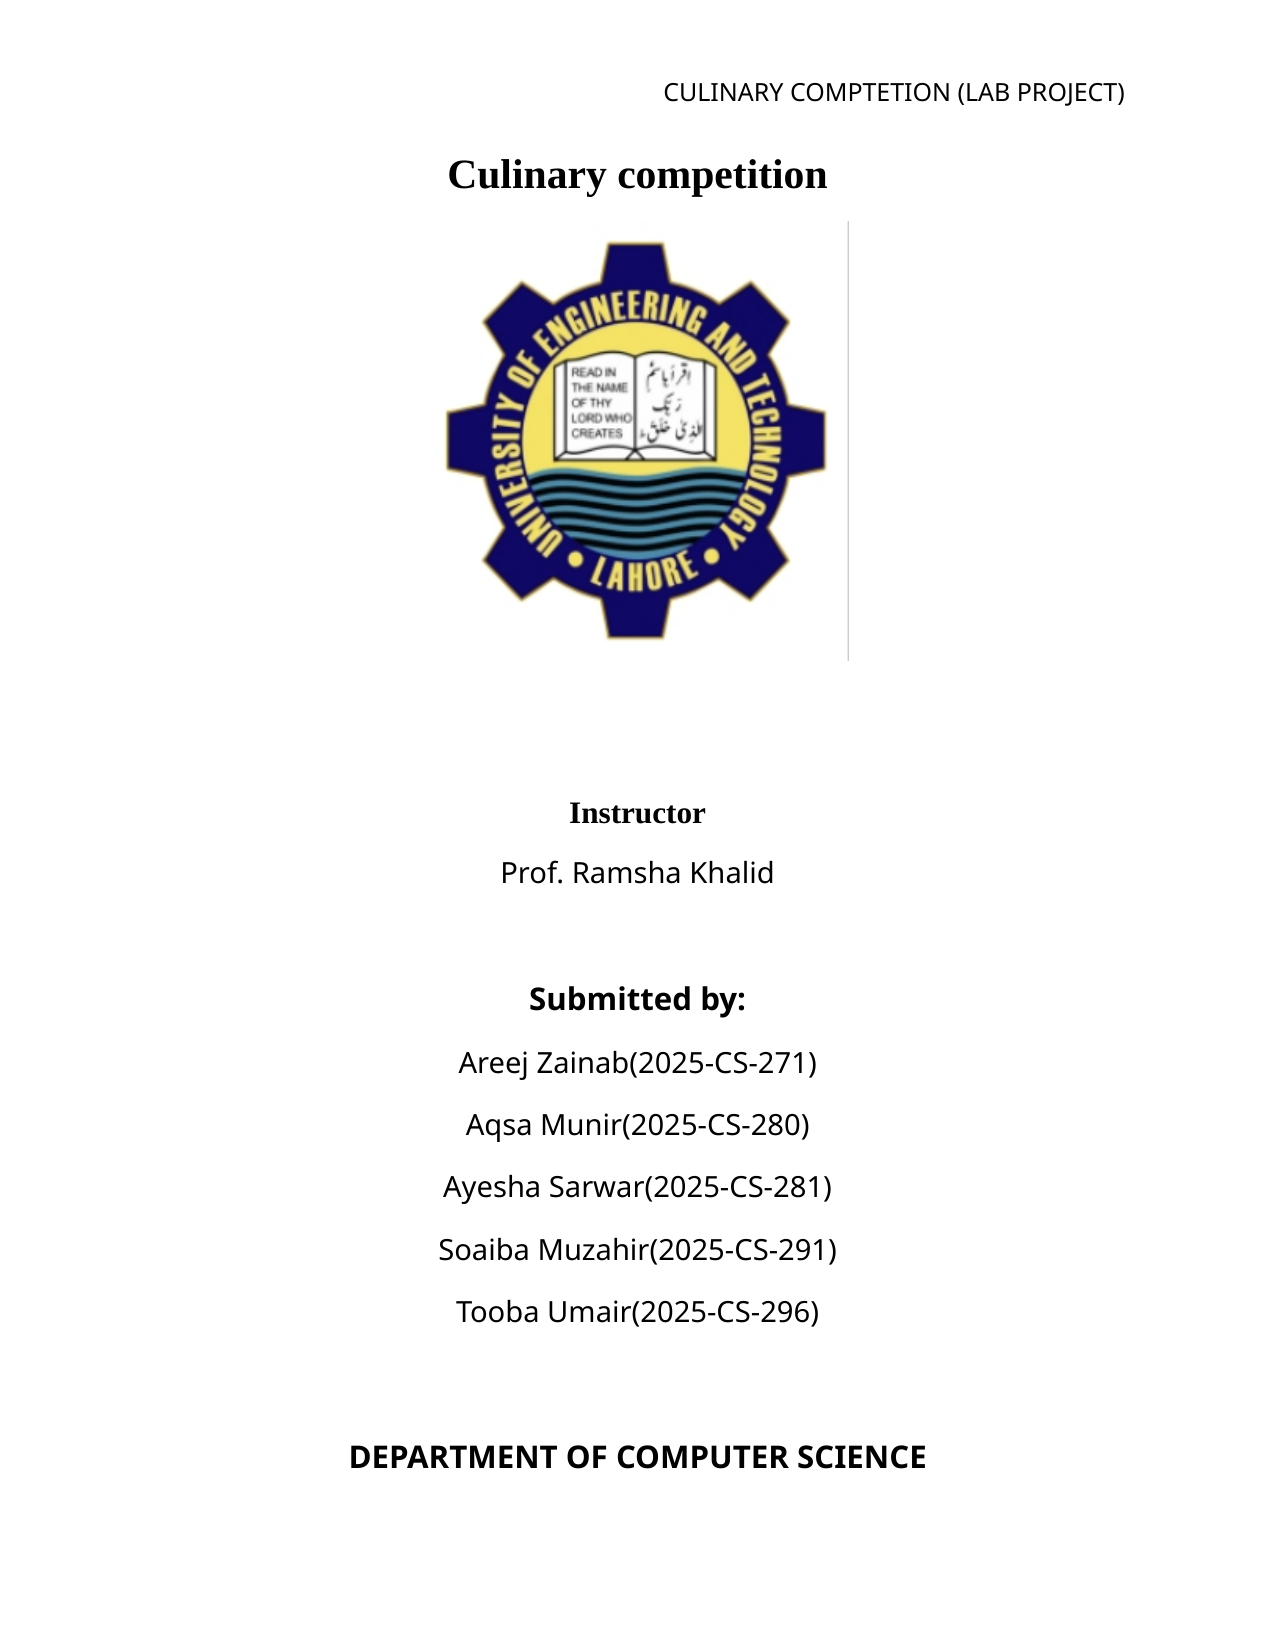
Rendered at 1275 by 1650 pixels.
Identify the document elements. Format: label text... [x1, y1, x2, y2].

text Areej Zainab(2025-CS-271) [150, 1042, 1125, 1082]
text Ayesha Sarwar(2025-CS-281) [150, 1167, 1125, 1206]
text Aqsa Munir(2025-CS-280) [150, 1104, 1125, 1144]
picture [425, 221, 850, 661]
text Tooba Umair(2025-CS-296) [150, 1291, 1125, 1331]
text Culinary competition [150, 150, 1125, 198]
text Prof. Ramsha Khalid [150, 852, 1125, 892]
text Submitted by: [150, 976, 1125, 1019]
text Instructor [150, 794, 1125, 830]
text Soaiba Muzahir(2025-CS-291) [150, 1229, 1125, 1269]
text DEPARTMENT OF COMPUTER SCIENCE [150, 1435, 1125, 1478]
